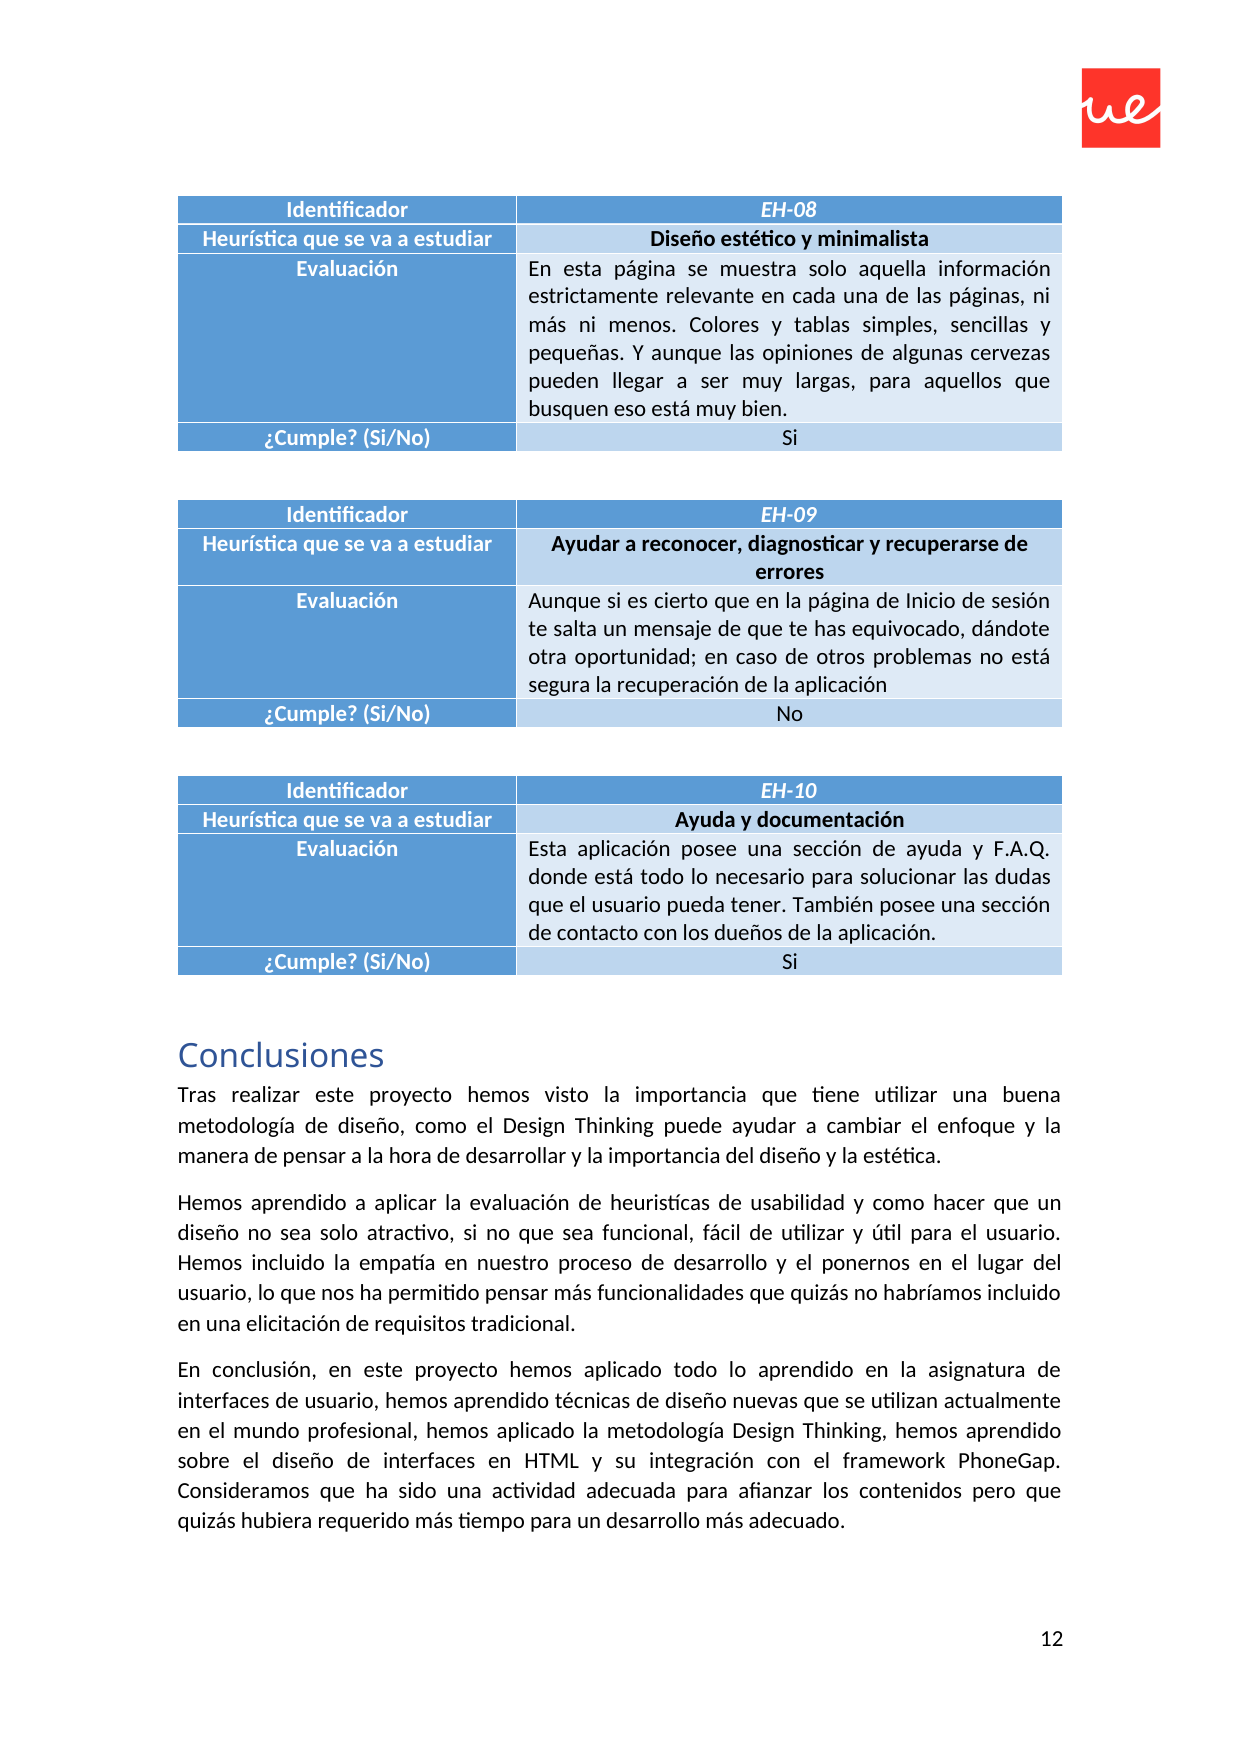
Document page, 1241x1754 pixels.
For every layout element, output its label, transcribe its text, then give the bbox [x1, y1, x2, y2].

table_cell Ayudar a reconocer, diagnosticar y recuperarse de errores [517, 529, 1062, 585]
table_header Identificador [178, 500, 516, 528]
table_header Identificador [178, 776, 516, 804]
table_cell Aunque si es cierto que en la página de Inicio de sesión te salta un mensaje de que te has equivocado, dándote otra oportunidad; en caso de otros problemas no está segura la recuperación de la aplicación [517, 586, 1062, 698]
table_cell ¿Cumple? (Si/No) [178, 947, 516, 975]
table_cell En esta página se muestra solo aquella información estrictamente relevante en cada una de las páginas, ni más ni menos. Colores y tablas simples, sencillas y pequeñas. Y aunque las opiniones de algunas cervezas pueden llegar a ser muy largas, para aquellos que busquen eso está muy bien. [517, 254, 1062, 422]
table_cell Heurística que se va a estudiar [178, 225, 516, 253]
table_cell Si [517, 947, 1062, 975]
table_header EH-09 [517, 500, 1062, 528]
table_cell Evaluación [178, 586, 516, 698]
table_cell ¿Cumple? (Si/No) [178, 423, 516, 451]
table_cell ¿Cumple? (Si/No) [178, 699, 516, 727]
table_header EH-10 [517, 776, 1062, 804]
table_cell Heurística que se va a estudiar [178, 529, 516, 585]
table_cell Si [517, 423, 1062, 451]
subtitle Conclusiones [177, 1032, 1063, 1077]
text Hemos aprendido a aplicar la evaluación de heuristícas de usabilidad y como hacer que un diseño no sea solo atractivo, si no que sea funcional, fácil de utilizar y útil para el usuario. Hemos incluido la empatía en nuestro proceso de desarrollo y el ponernos en el lugar del usuario, lo que nos ha permitido pensar más funcionalidades que quizás no habríamos incluido en una elicitación de requisitos tradicional. [177, 1188, 1063, 1337]
table_cell Evaluación [178, 254, 516, 422]
table_cell Esta aplicación posee una sección de ayuda y F.A.Q. donde está todo lo necesario para solucionar las dudas que el usuario pueda tener. También posee una sección de contacto con los dueños de la aplicación. [517, 834, 1062, 946]
table_cell Ayuda y documentación [517, 805, 1062, 833]
table_cell Heurística que se va a estudiar [178, 805, 516, 833]
table_cell No [517, 699, 1062, 727]
picture [1081, 68, 1161, 148]
text En conclusión, en este proyecto hemos aplicado todo lo aprendido en la asignatura de interfaces de usuario, hemos aprendido técnicas de diseño nuevas que se utilizan actualmente en el mundo profesional, hemos aplicado la metodología Design Thinking, hemos aprendido sobre el diseño de interfaces en HTML y su integración con el framework PhoneGap. Consideramos que ha sido una actividad adecuada para afianzar los contenidos pero que quizás hubiera requerido más tiempo para un desarrollo más adecuado. [177, 1356, 1063, 1534]
table_cell Diseño estético y minimalista [517, 225, 1062, 253]
table_header EH-08 [517, 196, 1062, 223]
table_header Identificador [178, 196, 516, 223]
table_cell Evaluación [178, 834, 516, 946]
text Tras realizar este proyecto hemos visto la importancia que tiene utilizar una buena metodología de diseño, como el Design Thinking puede ayudar a cambiar el enfoque y la manera de pensar a la hora de desarrollar y la importancia del diseño y la estética. [177, 1081, 1063, 1169]
